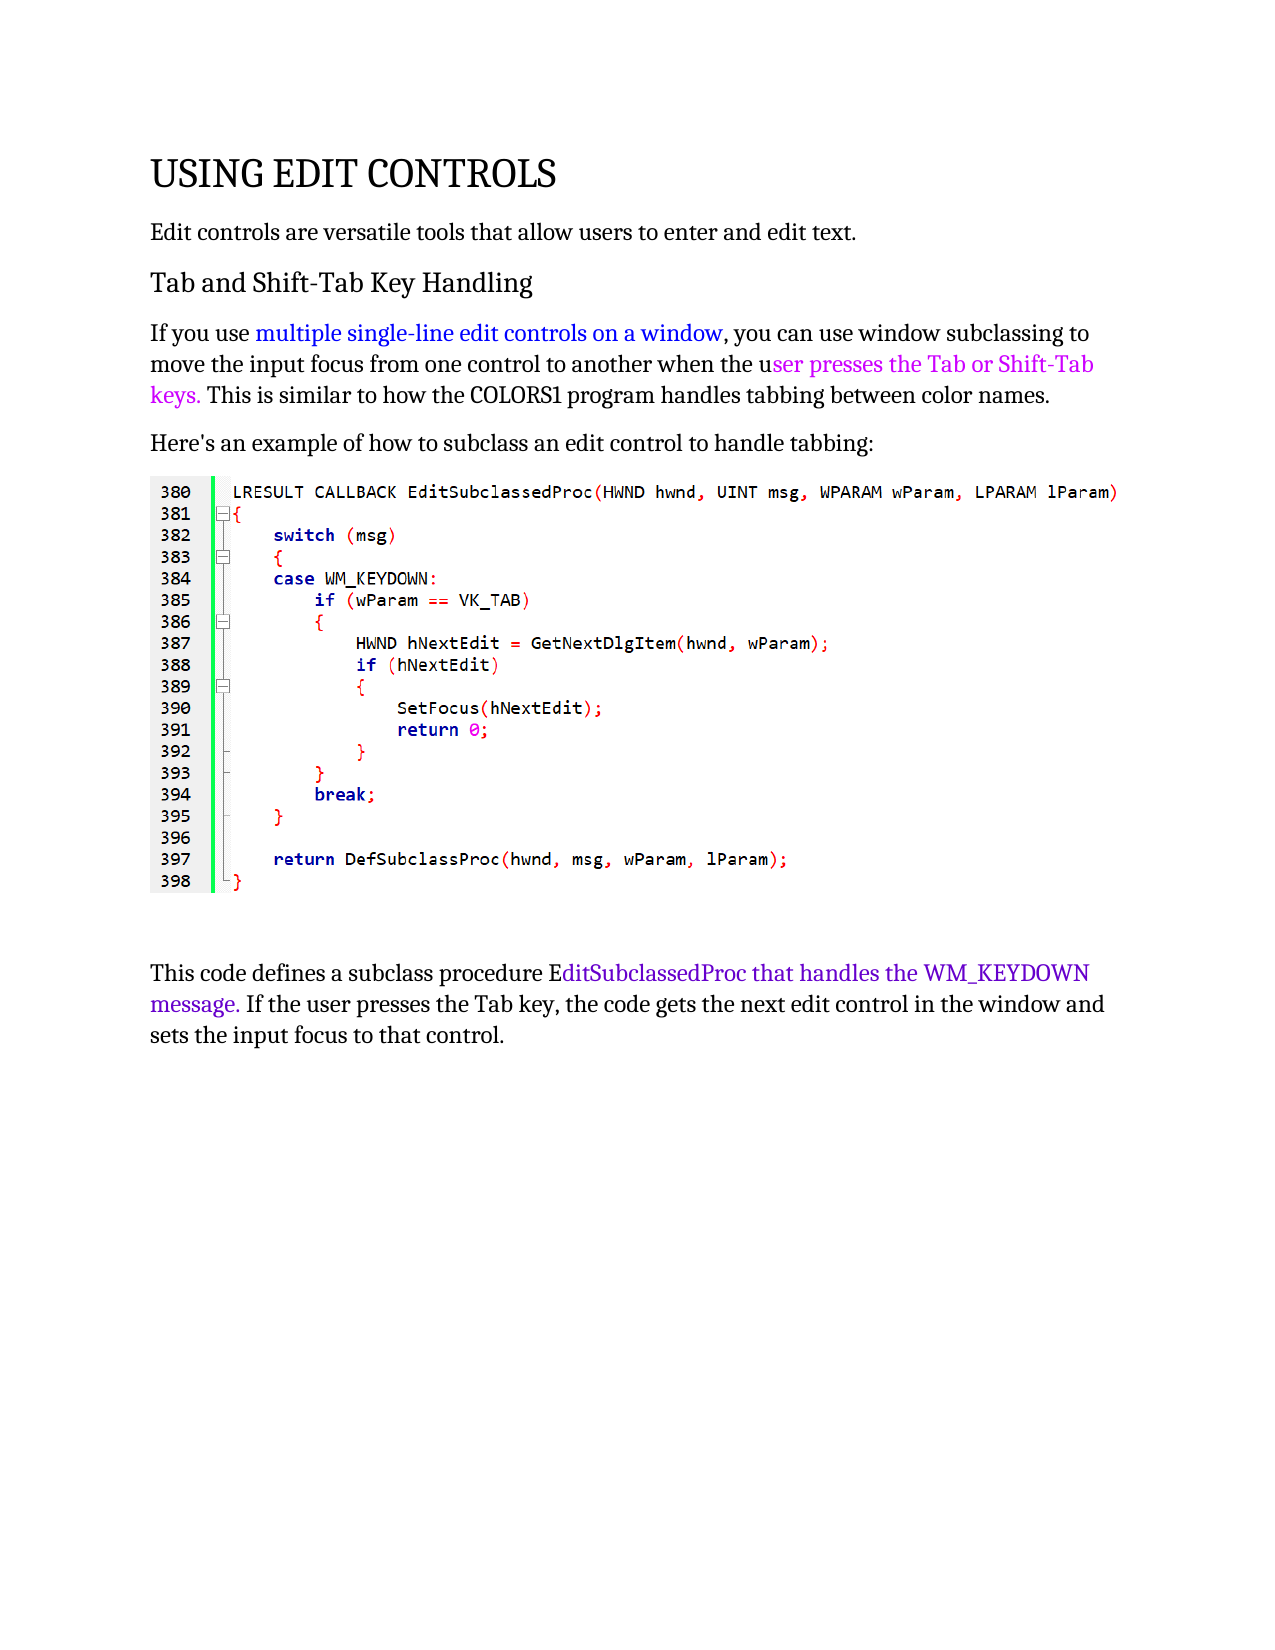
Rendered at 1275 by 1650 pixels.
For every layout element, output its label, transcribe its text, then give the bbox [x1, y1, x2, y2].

text Tab and Shift-Tab Key Handling [150, 266, 1125, 299]
text USING EDIT CONTROLS [150, 150, 1125, 198]
text This code defines a subclass procedure EditSubclassedProc that handles the WM_KEYDOWN message. If the user presses the Tab key, the code gets the next edit control in the window and sets the input focus to that control. [150, 959, 1125, 1050]
text Edit controls are versatile tools that allow users to enter and edit text. [150, 218, 1125, 247]
picture [150, 476, 1125, 893]
text Here's an example of how to subclass an edit control to handle tabbing: [150, 429, 1125, 457]
text If you use multiple single-line edit controls on a window, you can use window subclassing to move the input focus from one control to another when the user presses the Tab or Shift-Tab keys. This is similar to how the COLORS1 program handles tabbing between color names. [150, 319, 1125, 410]
